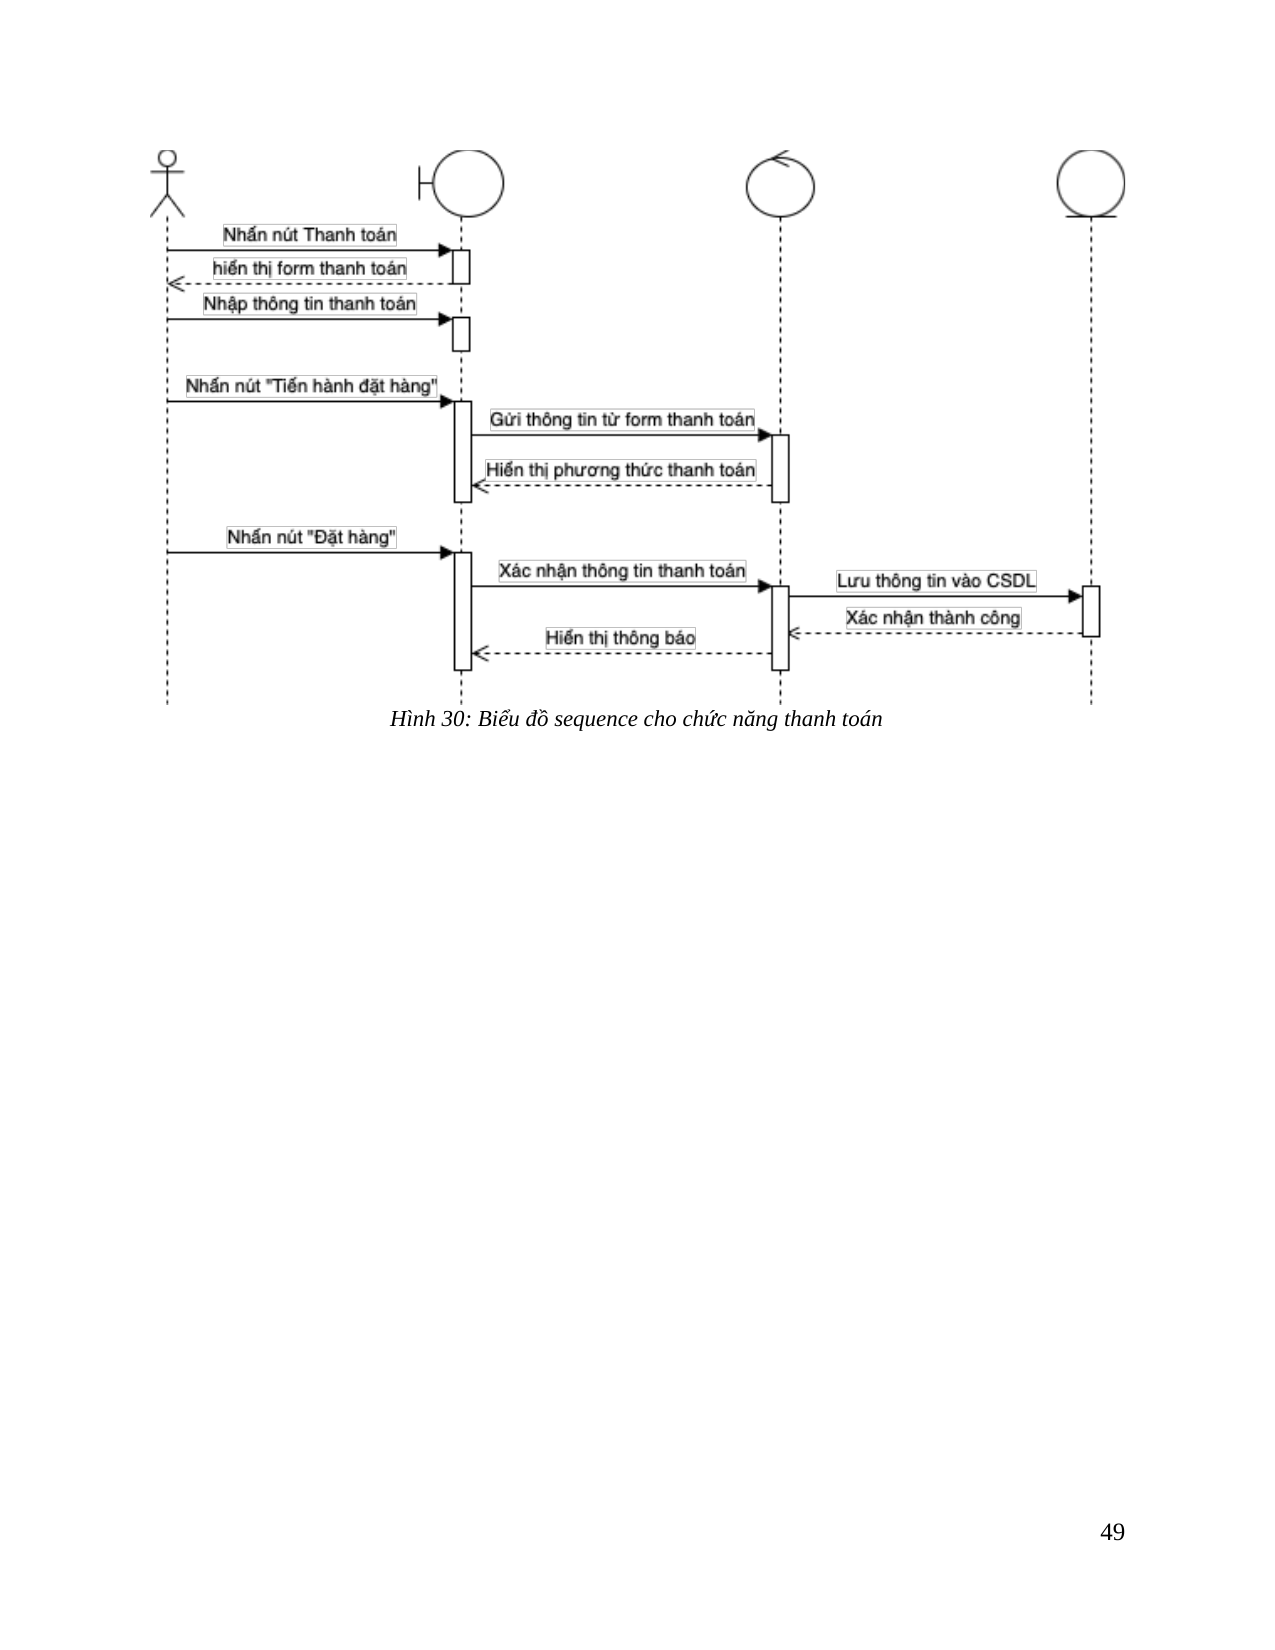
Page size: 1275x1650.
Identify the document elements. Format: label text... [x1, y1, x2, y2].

text Hình 30: Biểu đồ sequence cho chức năng thanh toán [150, 705, 1125, 731]
picture [150, 150, 1125, 705]
